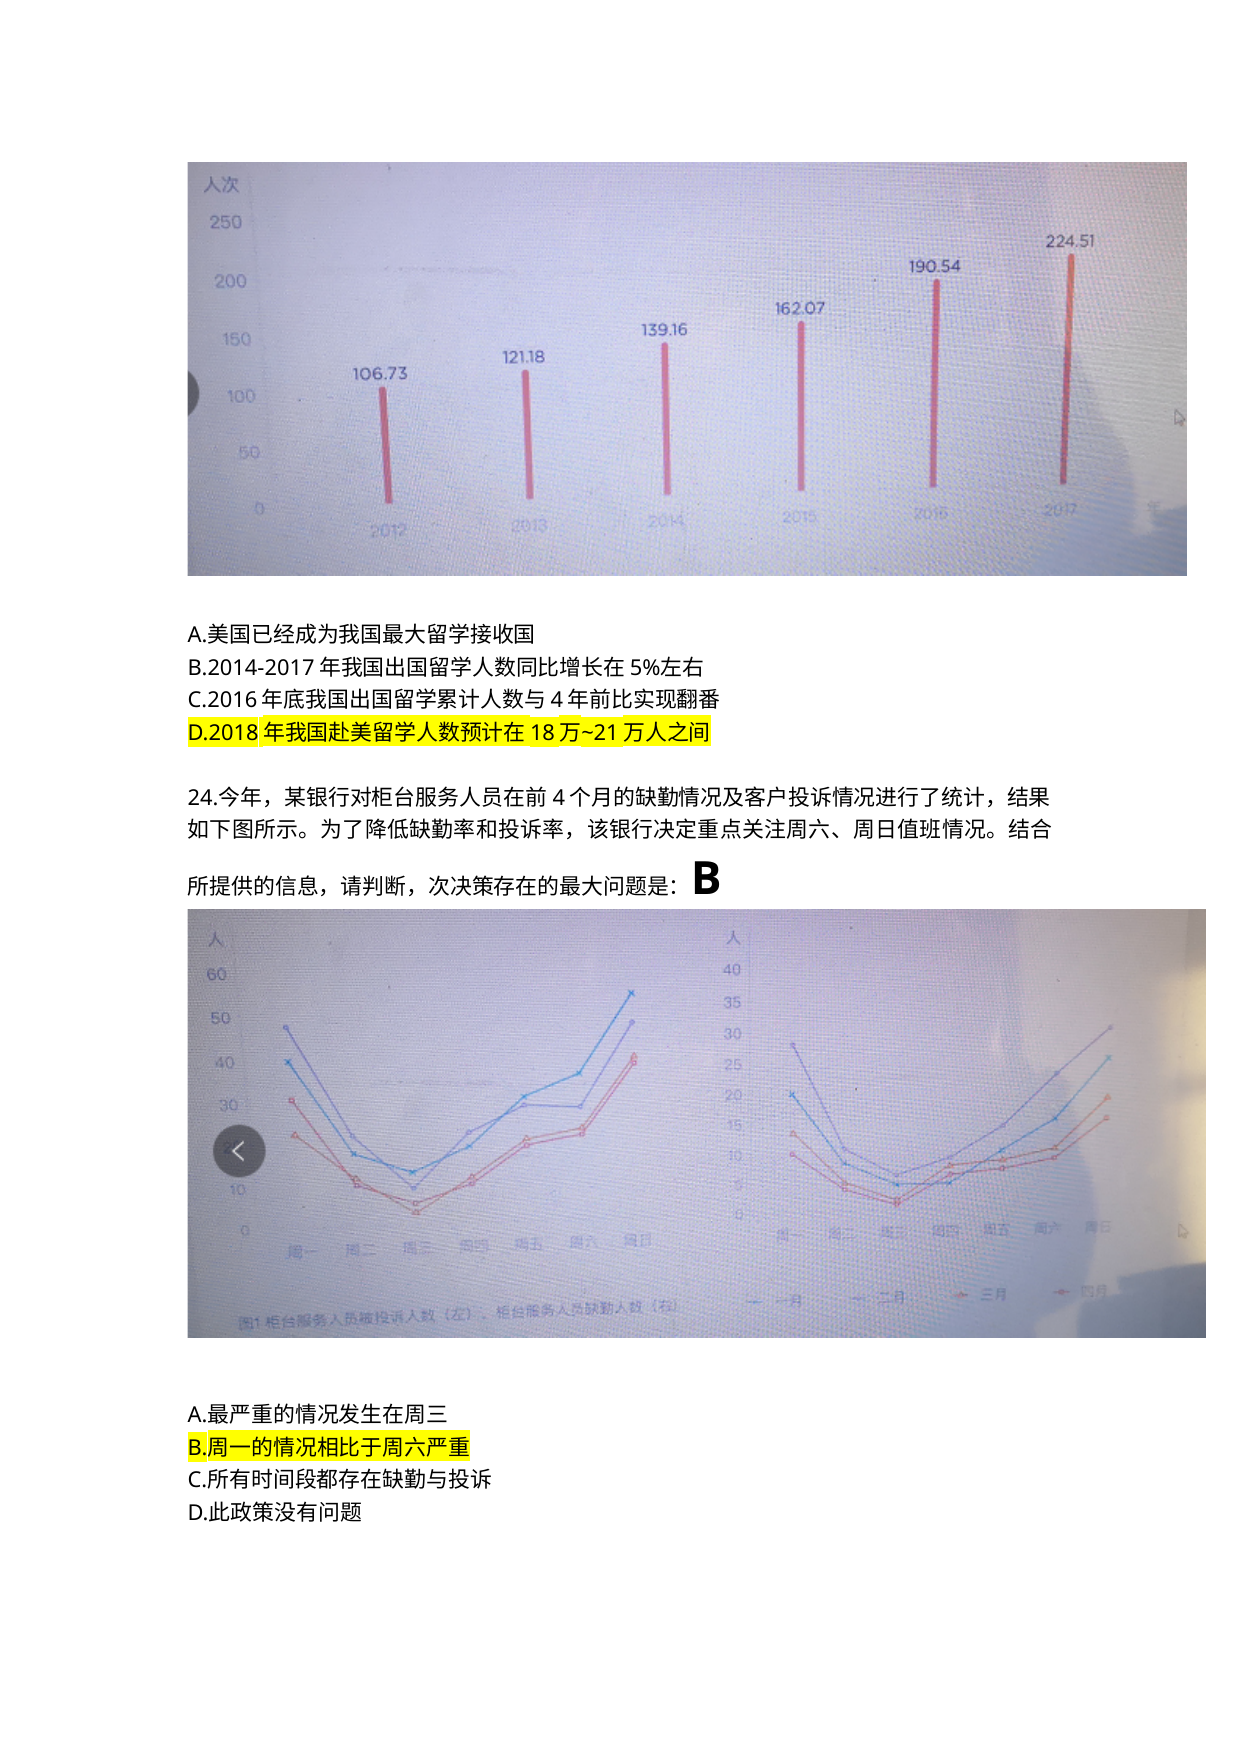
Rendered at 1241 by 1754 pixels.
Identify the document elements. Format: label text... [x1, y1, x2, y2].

text A.最严重的情况发生在周三 [187, 1397, 1053, 1429]
text D.此政策没有问题 [187, 1494, 1053, 1527]
text D.2018年我国赴美留学人数预计在18万~21万人之间 [187, 714, 1053, 747]
text 24.今年，某银行对柜台服务人员在前4个月的缺勤情况及客户投诉情况进行了统计，结果如下图所示。为了降低缺勤率和投诉率，该银行决定重点关注周六、周日值班情况。结合所提供的信息，请判断，次决策存在的最大问题是：B [187, 779, 1053, 909]
text B.2014-2017年我国出国留学人数同比增长在5%左右 [187, 649, 1053, 682]
text A.美国已经成为我国最大留学接收国 [187, 617, 1053, 649]
picture [187, 909, 1206, 1338]
text C.所有时间段都存在缺勤与投诉 [187, 1462, 1053, 1494]
picture [187, 162, 1187, 576]
text B.周一的情况相比于周六严重 [187, 1429, 1053, 1462]
text C.2016年底我国出国留学累计人数与4年前比实现翻番 [187, 682, 1053, 714]
